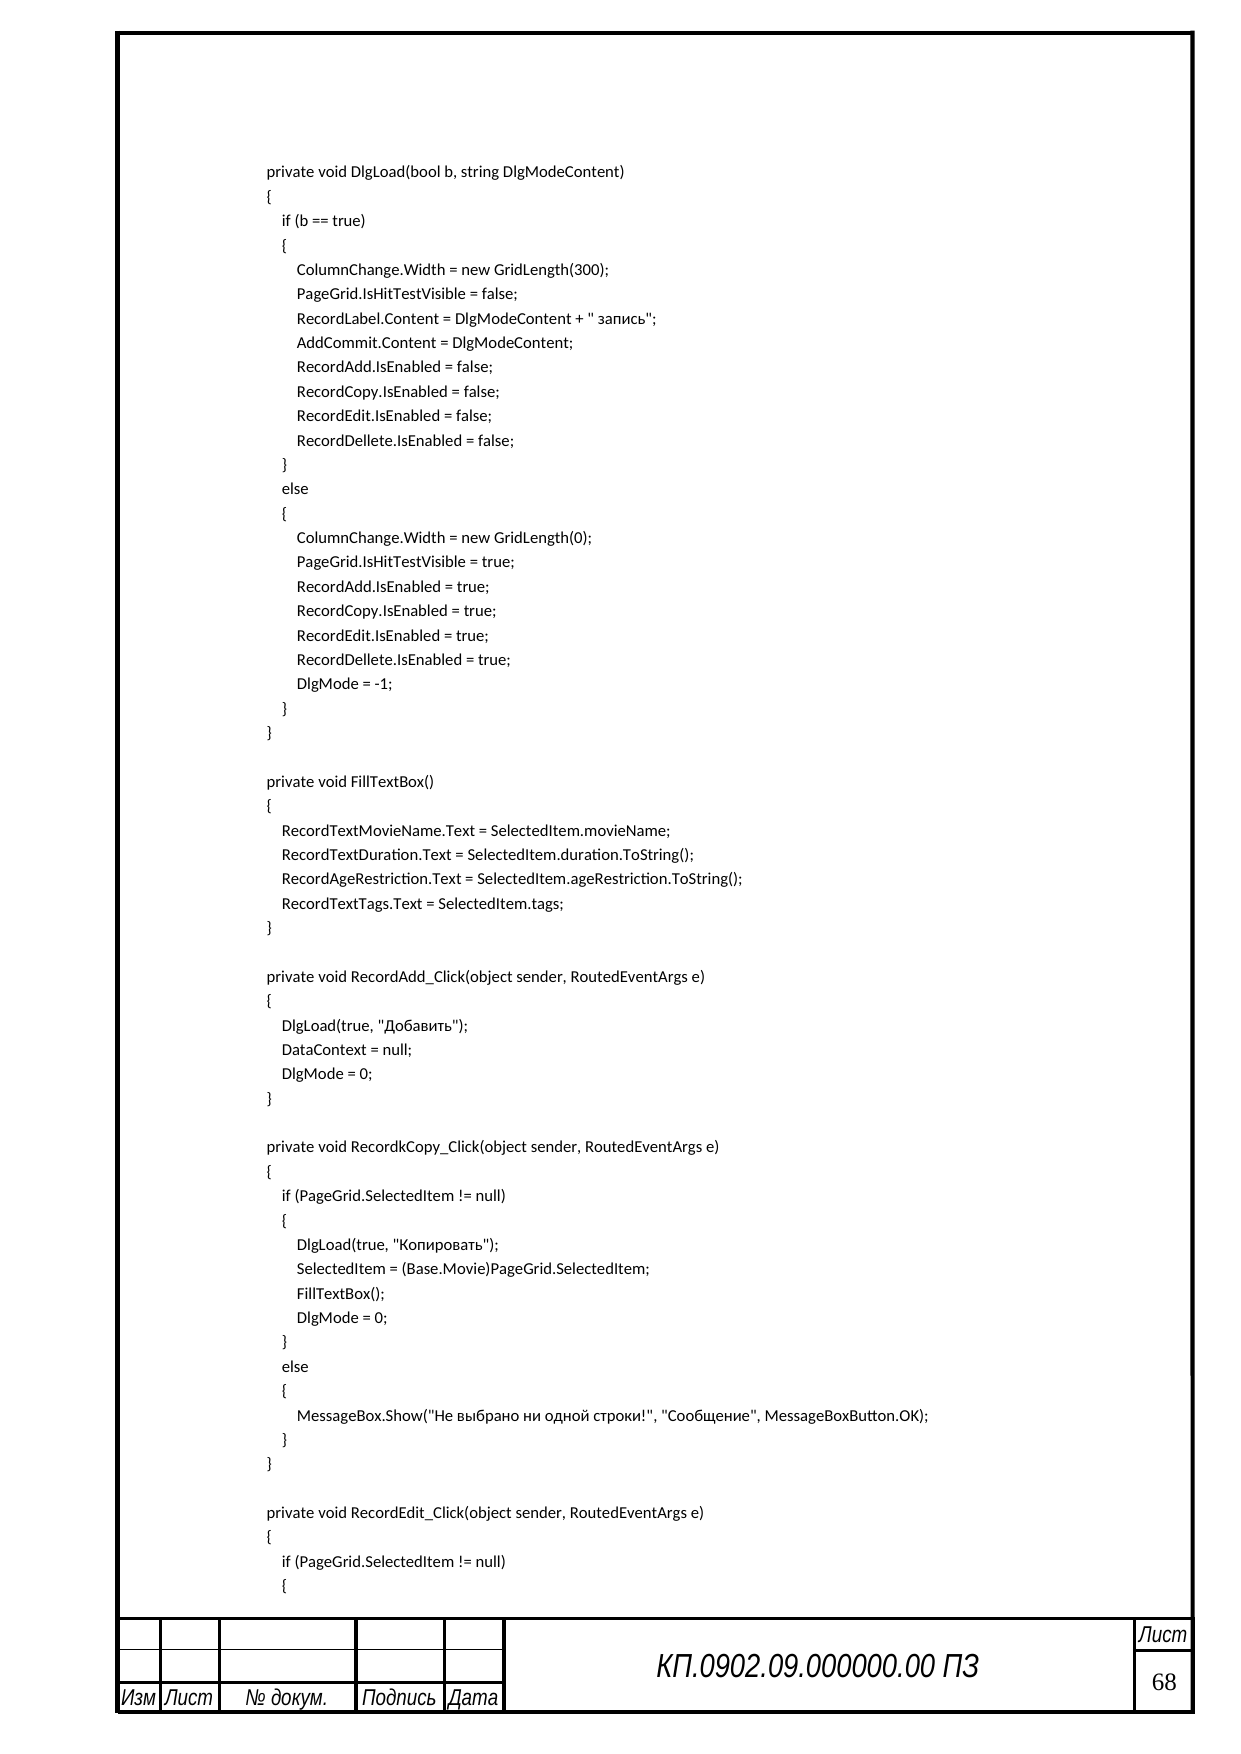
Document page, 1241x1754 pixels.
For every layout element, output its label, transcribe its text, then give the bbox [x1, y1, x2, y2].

text RecordDellete.IsEnabled = true; [148, 649, 1164, 669]
text { [148, 503, 1164, 523]
text } [148, 1454, 1164, 1474]
text RecordTextTags.Text = SelectedItem.tags; [148, 893, 1164, 913]
text RecordDellete.IsEnabled = false; [148, 430, 1164, 450]
text { [148, 1210, 1164, 1230]
text DlgMode = 0; [148, 1307, 1164, 1328]
text ColumnChange.Width = new GridLength(300); [148, 259, 1164, 279]
text } [148, 1088, 1164, 1108]
text } [148, 454, 1164, 474]
text } [148, 1332, 1164, 1352]
text RecordEdit.IsEnabled = true; [148, 625, 1164, 645]
text DlgMode = 0; [148, 1064, 1164, 1084]
text RecordCopy.IsEnabled = false; [148, 381, 1164, 401]
text RecordTextDuration.Text = SelectedItem.duration.ToString(); [148, 844, 1164, 864]
text { [148, 1527, 1164, 1547]
text SelectedItem = (Base.Movie)PageGrid.SelectedItem; [148, 1259, 1164, 1279]
text FillTextBox(); [148, 1283, 1164, 1303]
text if (PageGrid.SelectedItem != null) [148, 1186, 1164, 1206]
text DlgMode = -1; [148, 674, 1164, 694]
text DlgLoad(true, "Добавить"); [148, 1015, 1164, 1035]
text RecordAdd.IsEnabled = false; [148, 357, 1164, 377]
text { [148, 1576, 1164, 1596]
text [148, 1405, 1164, 1425]
text { [148, 186, 1164, 206]
text RecordEdit.IsEnabled = false; [148, 406, 1164, 426]
text RecordCopy.IsEnabled = true; [148, 601, 1164, 621]
text } [148, 917, 1164, 938]
text { [148, 1161, 1164, 1181]
text private void RecordAdd_Click(object sender, RoutedEventArgs e) [148, 966, 1164, 986]
text private void DlgLoad(bool b, string DlgModeContent) [148, 162, 1164, 182]
text } [148, 1429, 1164, 1449]
text RecordTextMovieName.Text = SelectedItem.movieName; [148, 820, 1164, 840]
text { [148, 1381, 1164, 1401]
text else [148, 479, 1164, 499]
text RecordAdd.IsEnabled = true; [148, 576, 1164, 596]
text RecordLabel.Content = DlgModeContent + " запись"; [148, 308, 1164, 328]
text if (b == true) [148, 211, 1164, 231]
text { [148, 991, 1164, 1011]
text private void RecordkCopy_Click(object sender, RoutedEventArgs e) [148, 1137, 1164, 1157]
text } [148, 722, 1164, 743]
text DataContext = null; [148, 1039, 1164, 1059]
text { [148, 235, 1164, 255]
text } [148, 698, 1164, 718]
text ColumnChange.Width = new GridLength(0); [148, 527, 1164, 548]
text private void FillTextBox() [148, 771, 1164, 791]
text RecordAgeRestriction.Text = SelectedItem.ageRestriction.ToString(); [148, 869, 1164, 889]
text private void RecordEdit_Click(object sender, RoutedEventArgs e) [148, 1502, 1164, 1523]
text PageGrid.IsHitTestVisible = false; [148, 284, 1164, 304]
text PageGrid.IsHitTestVisible = true; [148, 552, 1164, 572]
text { [148, 796, 1164, 816]
text else [148, 1356, 1164, 1376]
text DlgLoad(true, "Копировать"); [148, 1234, 1164, 1254]
text AddCommit.Content = DlgModeContent; [148, 332, 1164, 353]
text if (PageGrid.SelectedItem != null) [148, 1551, 1164, 1571]
